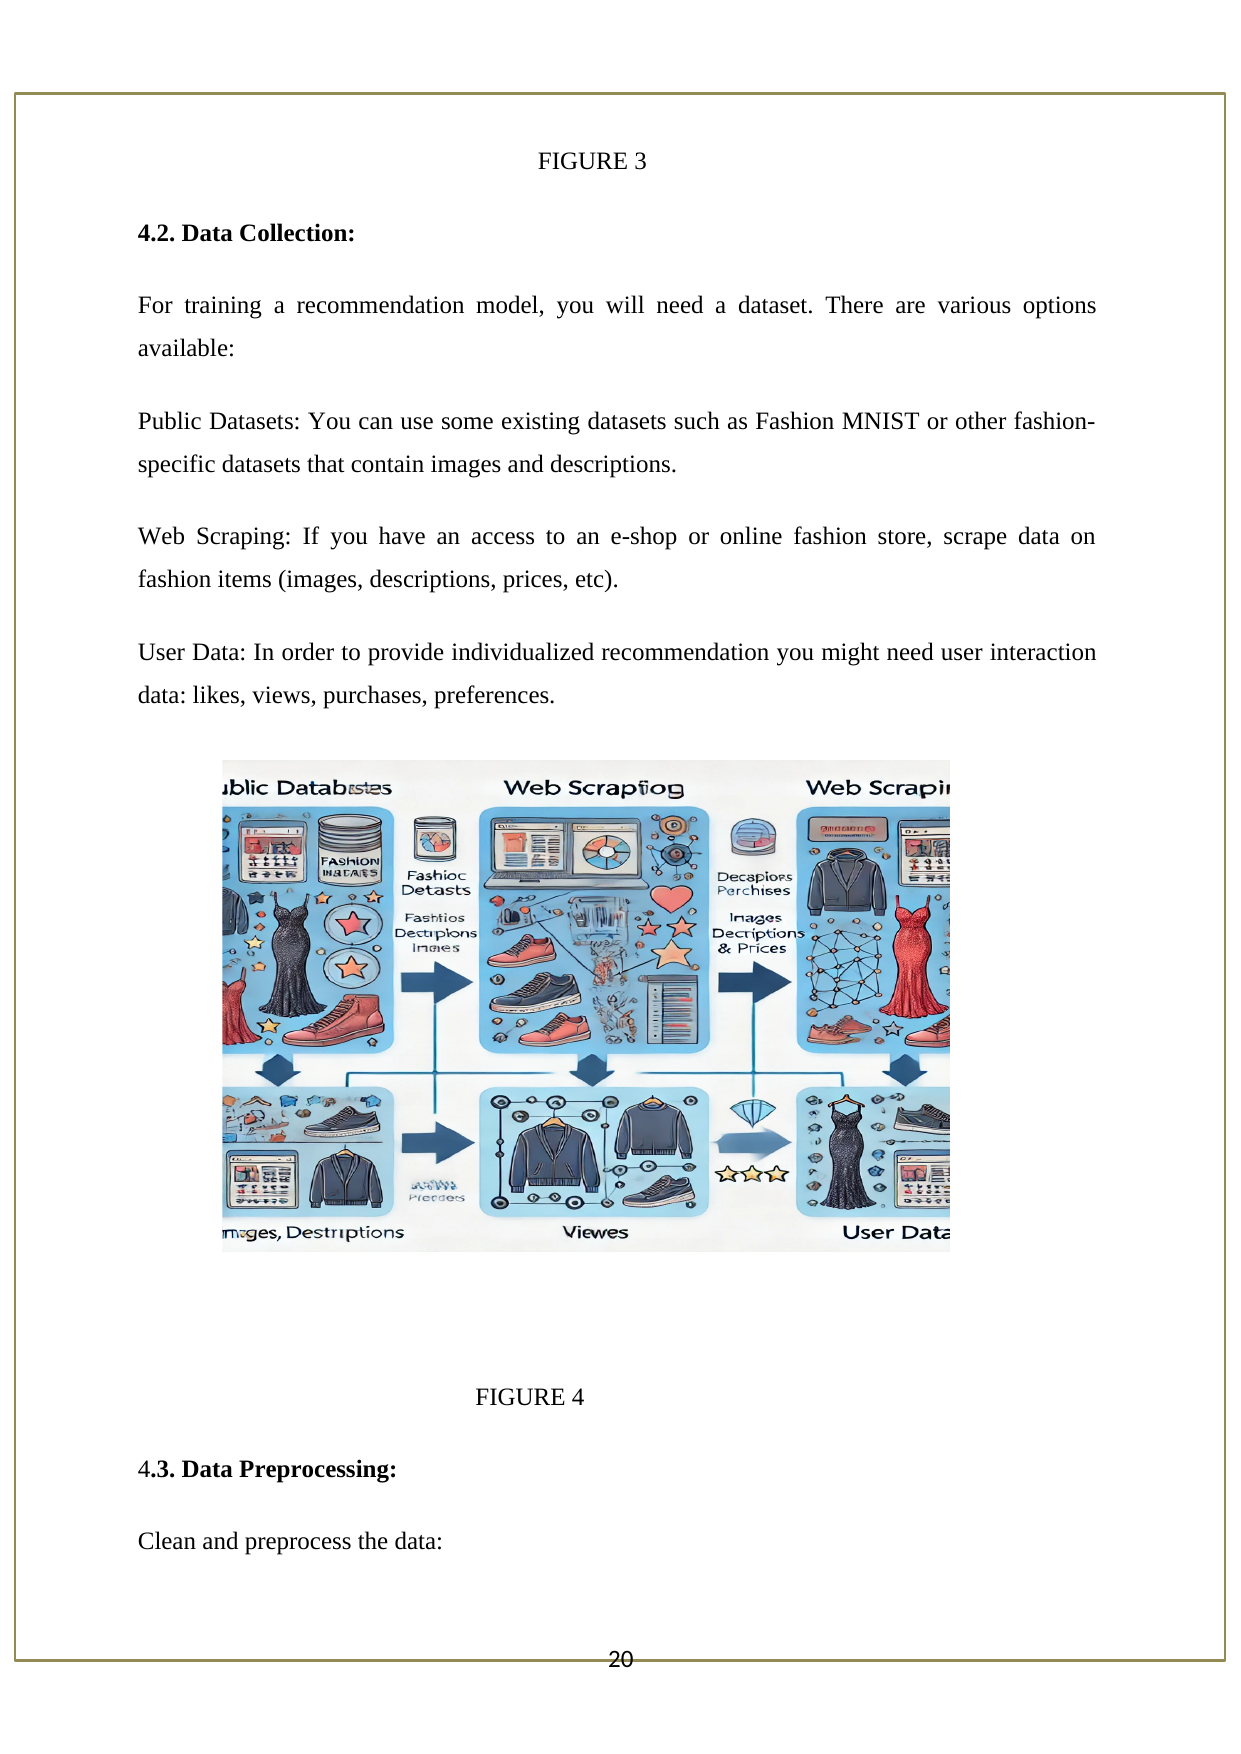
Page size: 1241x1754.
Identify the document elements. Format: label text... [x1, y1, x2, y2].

text User Data: In order to provide individualized recommendation you might need user interaction data: likes, views, purchases, preferences. [138, 637, 1097, 708]
text For training a recommendation model, you will need a dataset. There are various options available: [138, 290, 1097, 362]
text 4.2. Data Collection: [138, 218, 1097, 247]
text FIGURE 4 [138, 1382, 1097, 1411]
text Web Scraping: If you have an access to an e-shop or online fashion store, scrape data on fashion items (images, descriptions, prices, etc). [138, 521, 1097, 593]
text FIGURE 3 [138, 146, 1097, 174]
text Public Datasets: You can use some existing datasets such as Fashion MNIST or other fashion-specific datasets that contain images and descriptions. [138, 406, 1097, 478]
text 4.3. Data Preprocessing: [138, 1454, 1097, 1483]
picture [222, 760, 950, 1252]
text Clean and preprocess the data: [138, 1526, 1097, 1555]
